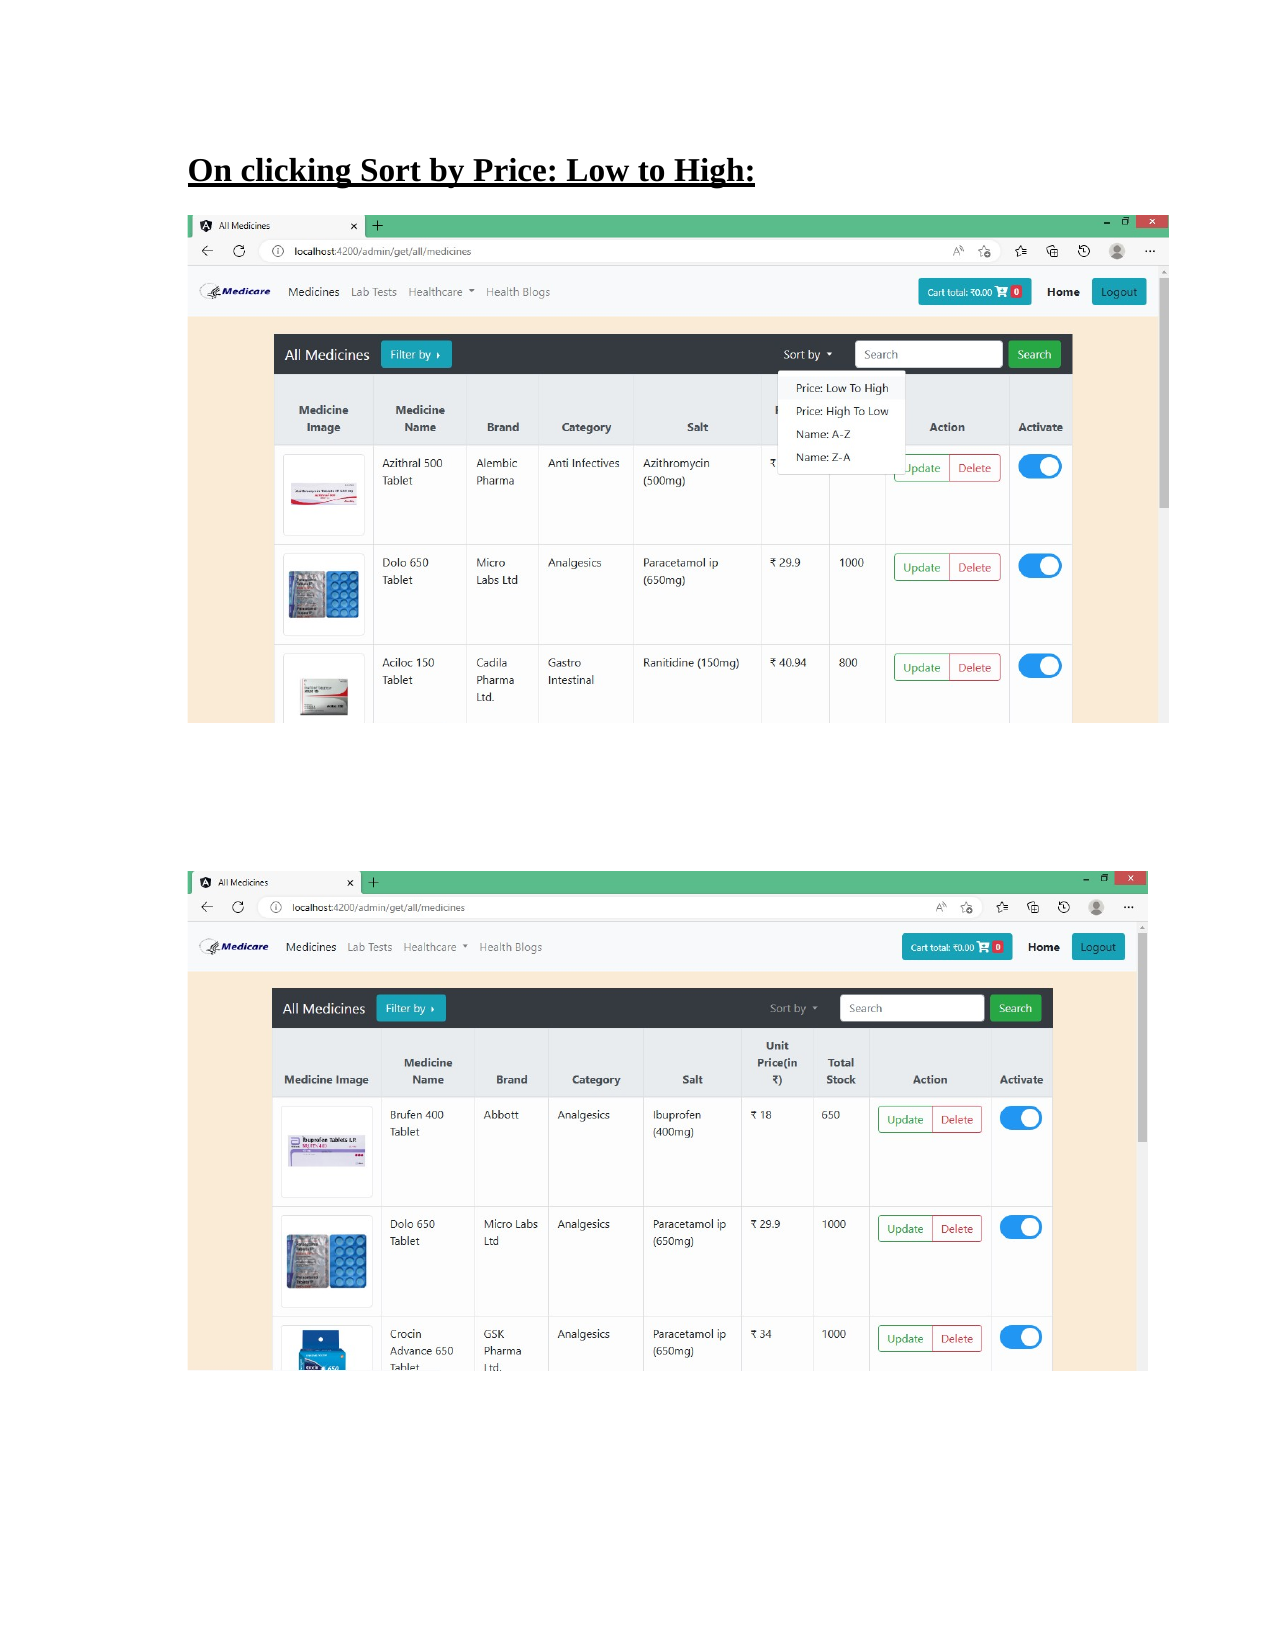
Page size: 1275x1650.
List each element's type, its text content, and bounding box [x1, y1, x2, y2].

text On clicking Sort by Price: Low to High: [187, 150, 1173, 188]
picture [187, 871, 1148, 1371]
picture [187, 215, 1169, 723]
